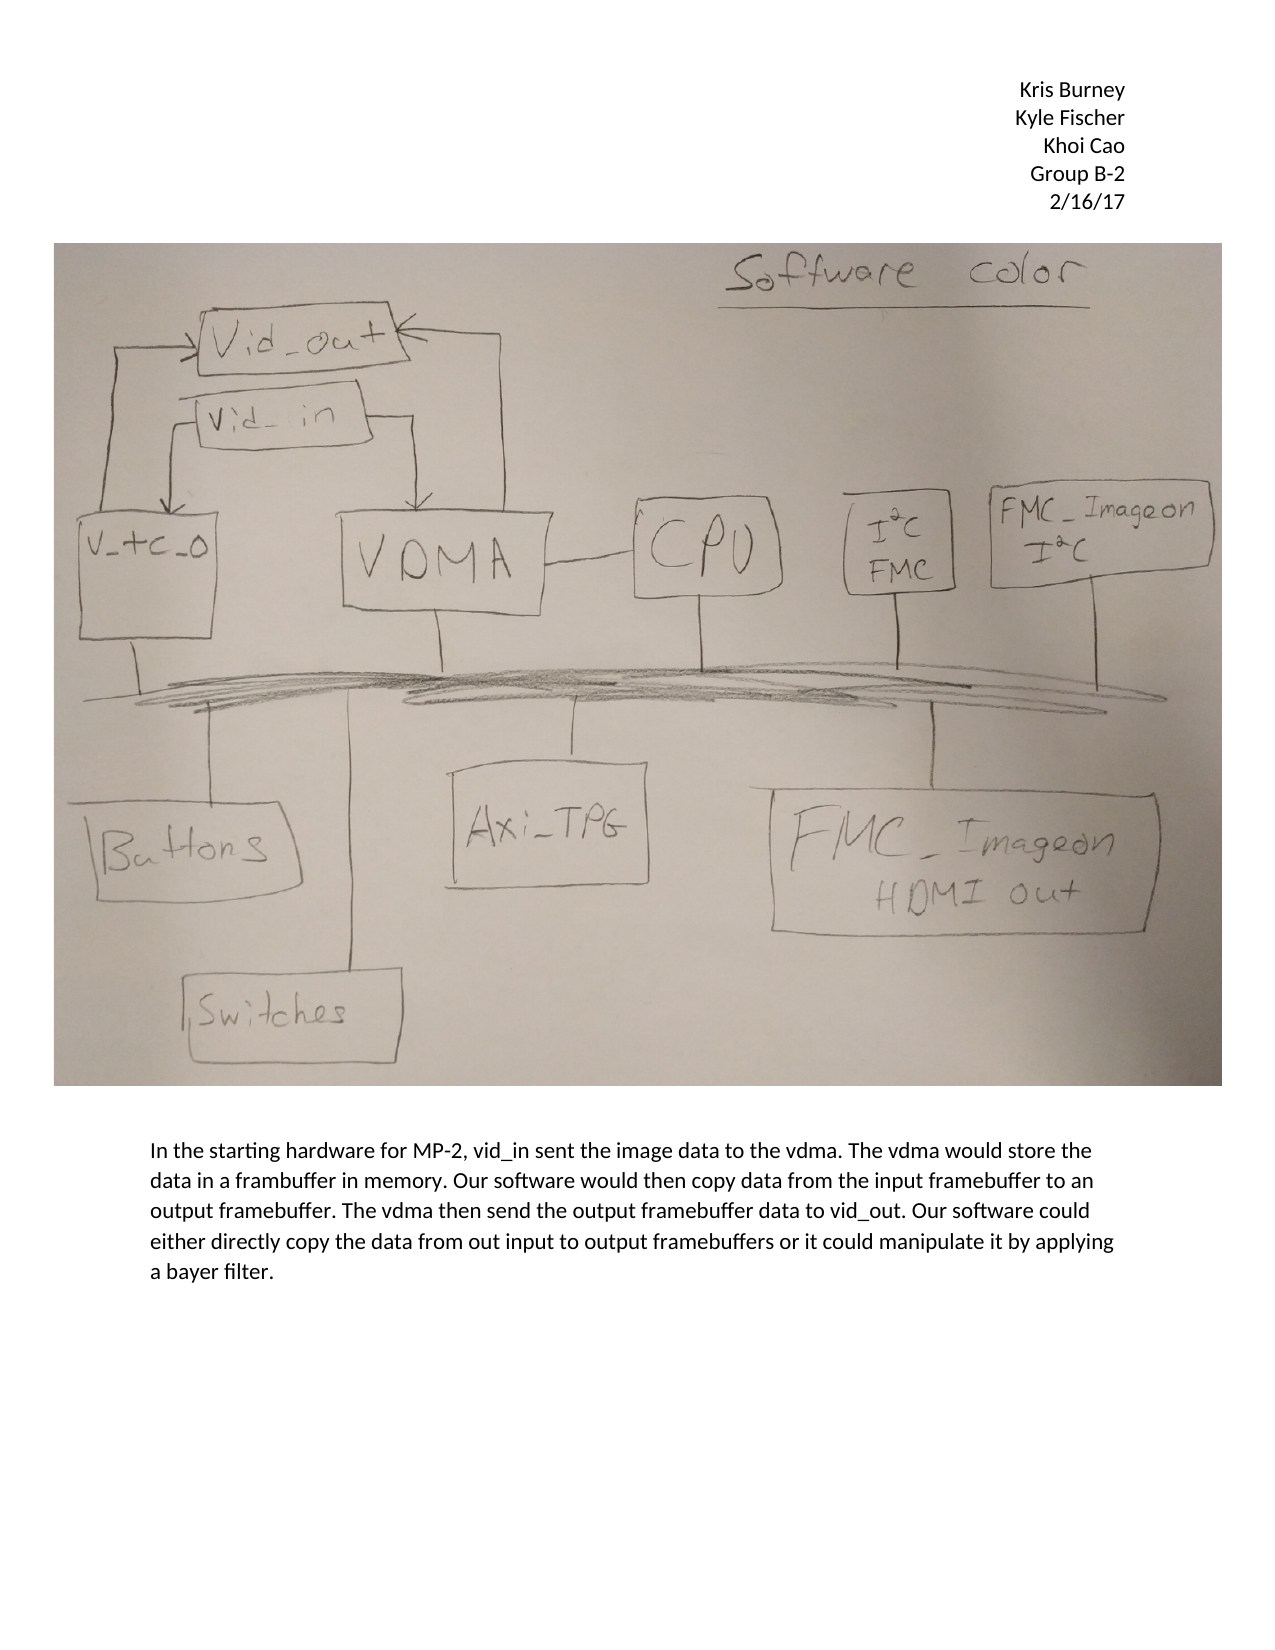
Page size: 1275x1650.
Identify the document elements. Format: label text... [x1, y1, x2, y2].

picture [53, 243, 1222, 1086]
text In the starting hardware for MP-2, vid_in sent the image data to the vdma. The vdma would store the data in a frambuffer in memory. Our software would then copy data from the input framebuffer to an output framebuffer. The vdma then send the output framebuffer data to vid_out. Our software could either directly copy the data from out input to output framebuffers or it could manipulate it by applying a bayer filter. [150, 1136, 1125, 1285]
